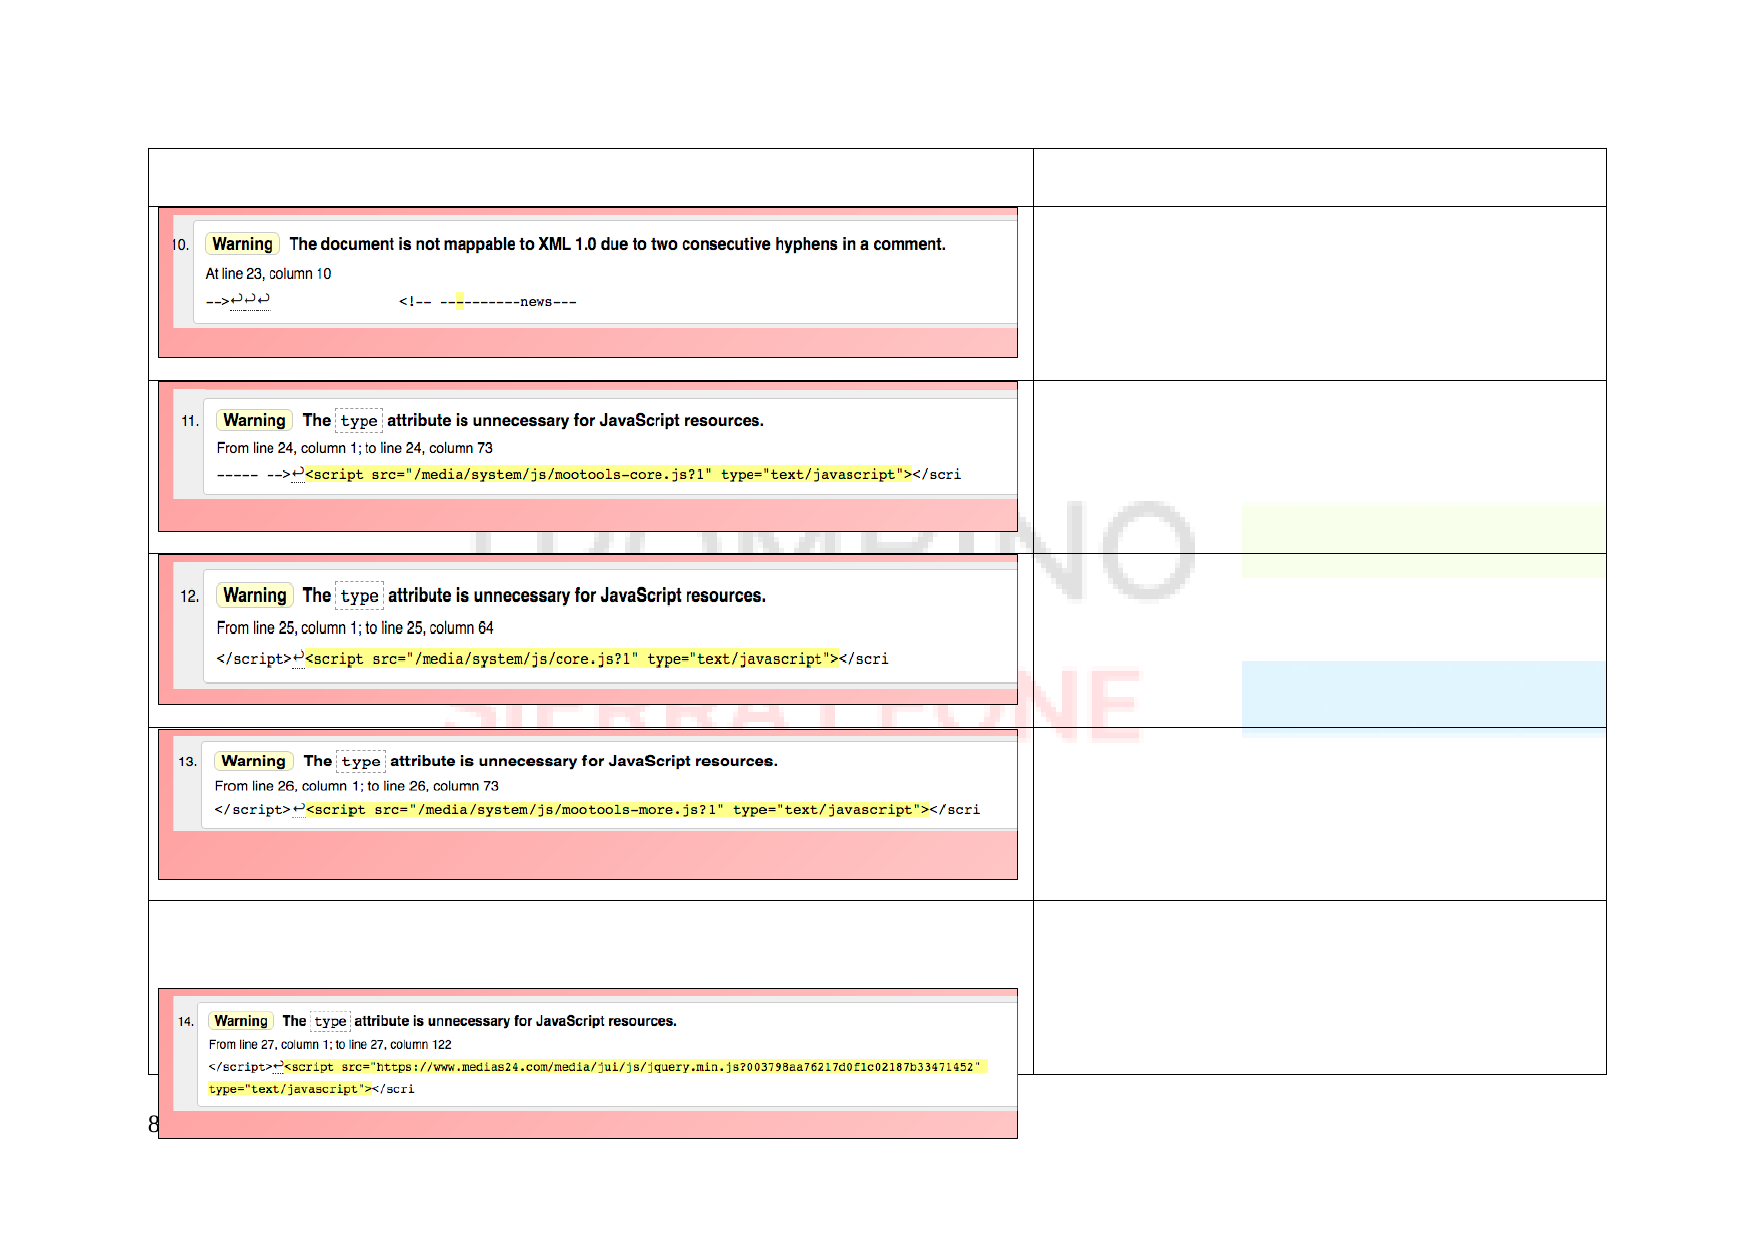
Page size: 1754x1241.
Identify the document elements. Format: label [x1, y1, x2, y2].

table_cell [149, 901, 1033, 1074]
table_cell [1034, 728, 1606, 900]
table_cell [1034, 554, 1606, 727]
picture [173, 996, 1018, 1111]
table_cell [1034, 381, 1606, 553]
table_cell [1034, 901, 1606, 1074]
picture [173, 736, 1018, 831]
table_cell [149, 554, 1033, 727]
picture [173, 562, 1018, 689]
table_cell [149, 381, 1033, 553]
table_cell [1034, 149, 1606, 206]
table_cell [149, 149, 1033, 206]
table_cell [149, 728, 1033, 900]
table_cell [1034, 207, 1606, 380]
picture [173, 389, 1018, 499]
picture [173, 215, 1018, 328]
table_cell [149, 207, 1033, 380]
